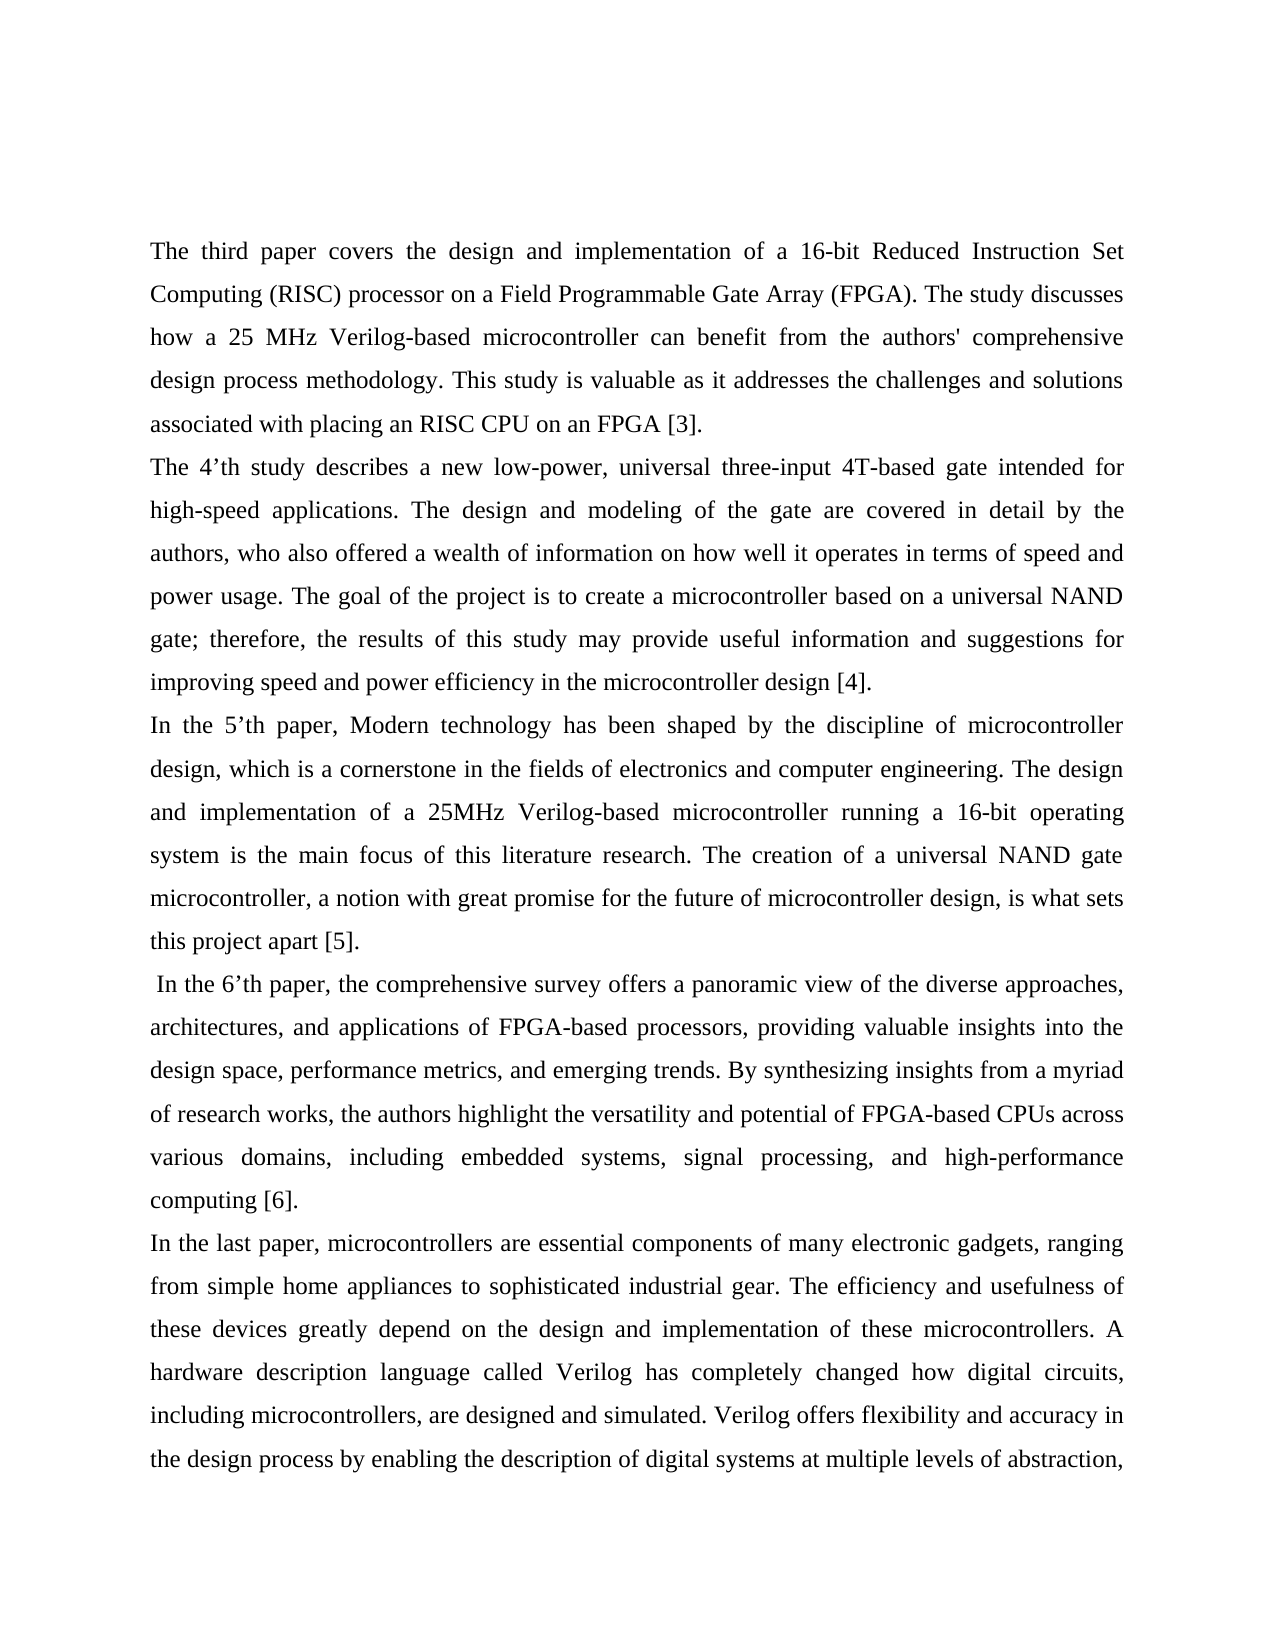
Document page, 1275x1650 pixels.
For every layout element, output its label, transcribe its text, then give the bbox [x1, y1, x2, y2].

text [150, 1228, 1125, 1473]
text The third paper covers the design and implementation of a 16-bit Reduced Instruction Set Computing (RISC) processor on a Field Programmable Gate Array (FPGA). The study discusses how a 25 MHz Verilog-based microcontroller can benefit from the authors' comprehensive design process methodology. This study is valuable as it addresses the challenges and solutions associated with placing an RISC CPU on an FPGA . [150, 236, 1125, 437]
text In the 6’th paper, the comprehensive survey offers a panoramic view of the diverse approaches, architectures, and applications of FPGA-based processors, providing valuable insights into the design space, performance metrics, and emerging trends. By synthesizing insights from a myriad of research works, the authors highlight the versatility and potential of FPGA-based CPUs across various domains, including embedded systems, signal processing, and high-performance computing . [150, 969, 1125, 1214]
text In the 5’th paper, Modern technology has been shaped by the discipline of microcontroller design, which is a cornerstone in the fields of electronics and computer engineering. The design and implementation of a 25MHz Verilog-based microcontroller running a 16-bit operating system is the main focus of this literature research. The creation of a universal NAND gate microcontroller, a notion with great promise for the future of microcontroller design, is what sets this project apart. [150, 711, 1125, 955]
text The 4’th study describes a new low-power, universal three-input 4T-based gate intended for high-speed applications. The design and modeling of the gate are covered in detail by the authors, who also offered a wealth of information on how well it operates in terms of speed and power usage. The goal of the project is to create a microcontroller based on a universal NAND gate; therefore, the results of this study may provide useful information and suggestions for improving speed and power efficiency in the microcontroller design. [150, 452, 1125, 696]
